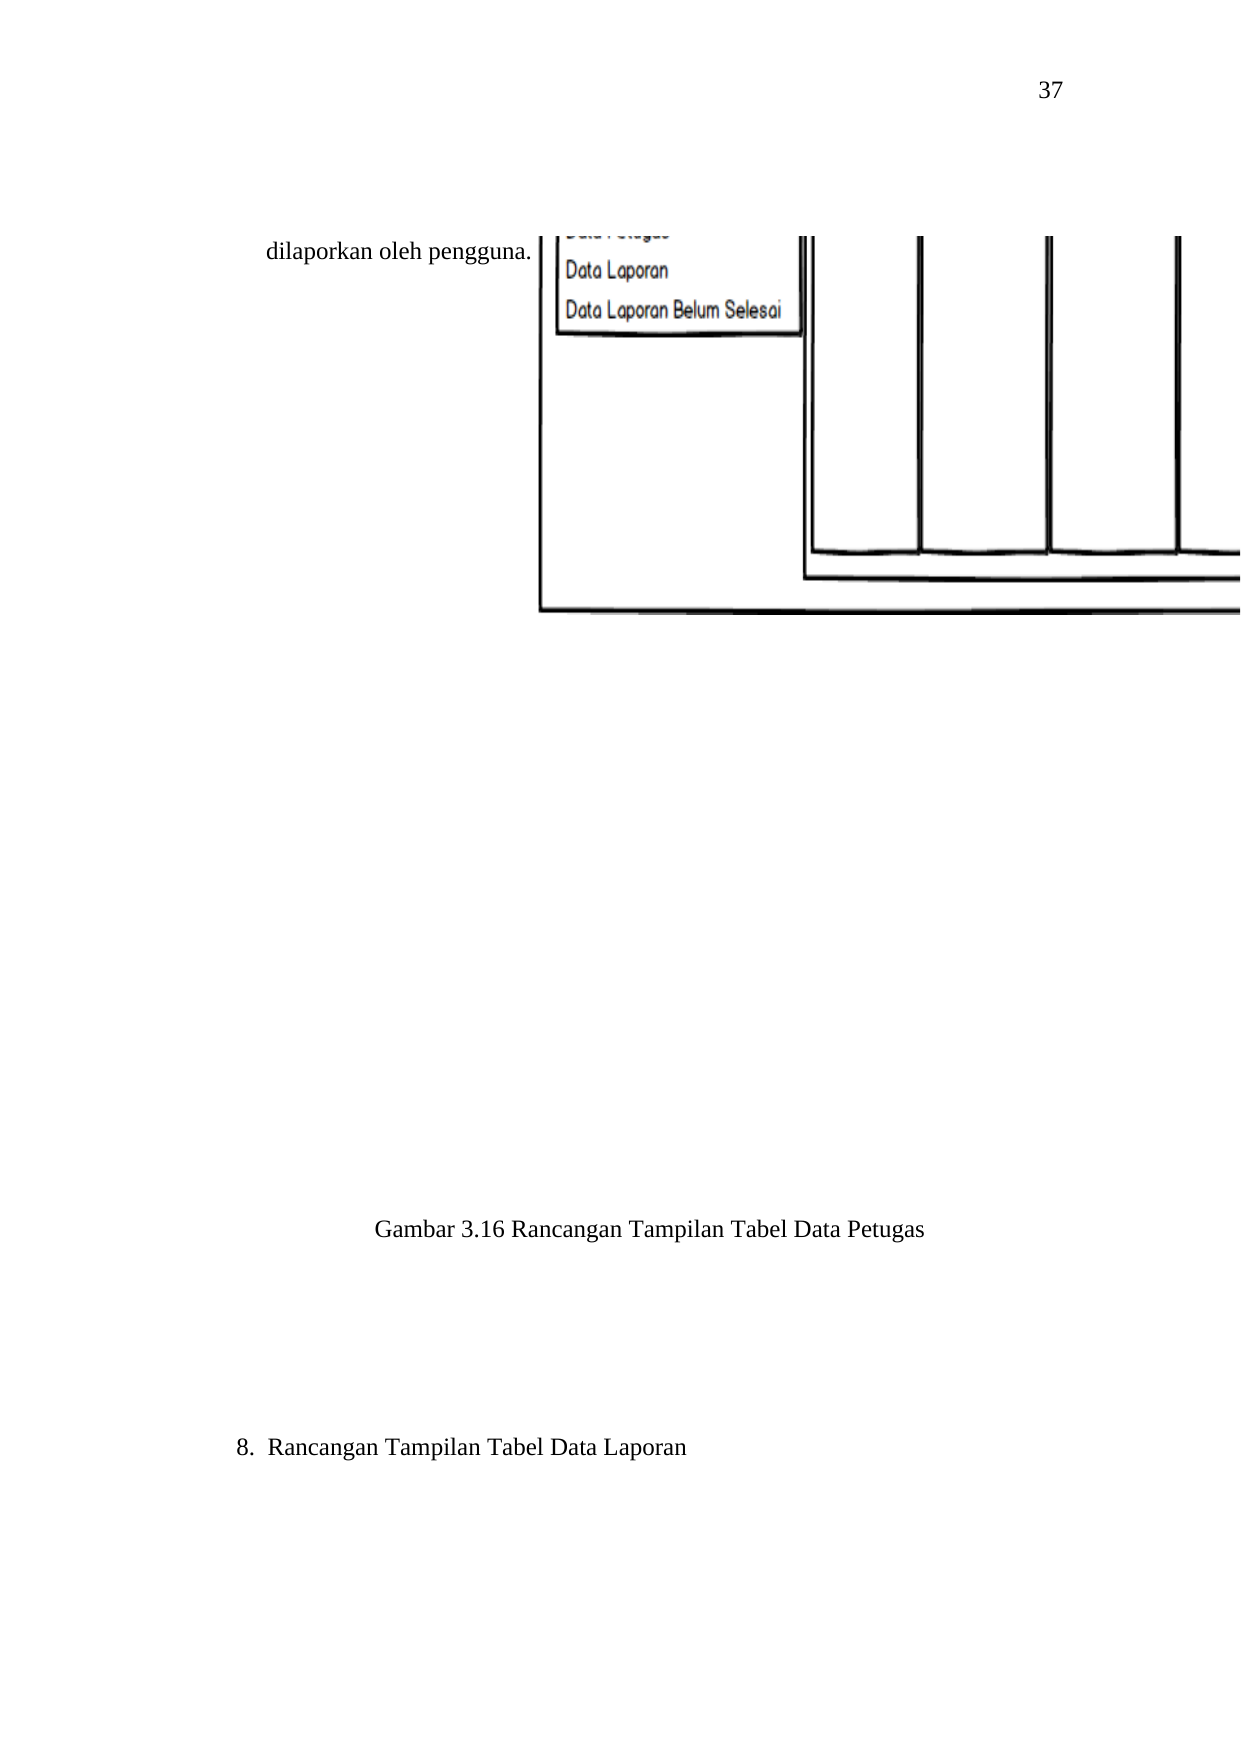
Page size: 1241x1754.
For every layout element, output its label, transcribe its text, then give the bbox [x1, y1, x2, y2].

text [266, 236, 1063, 1169]
text Gambar 3.16 Rancangan Tampilan Tabel Data Petugas [236, 1214, 1063, 1243]
text 8. Rancangan Tampilan Tabel Data Laporan [236, 1432, 1063, 1460]
picture [531, 236, 1241, 615]
